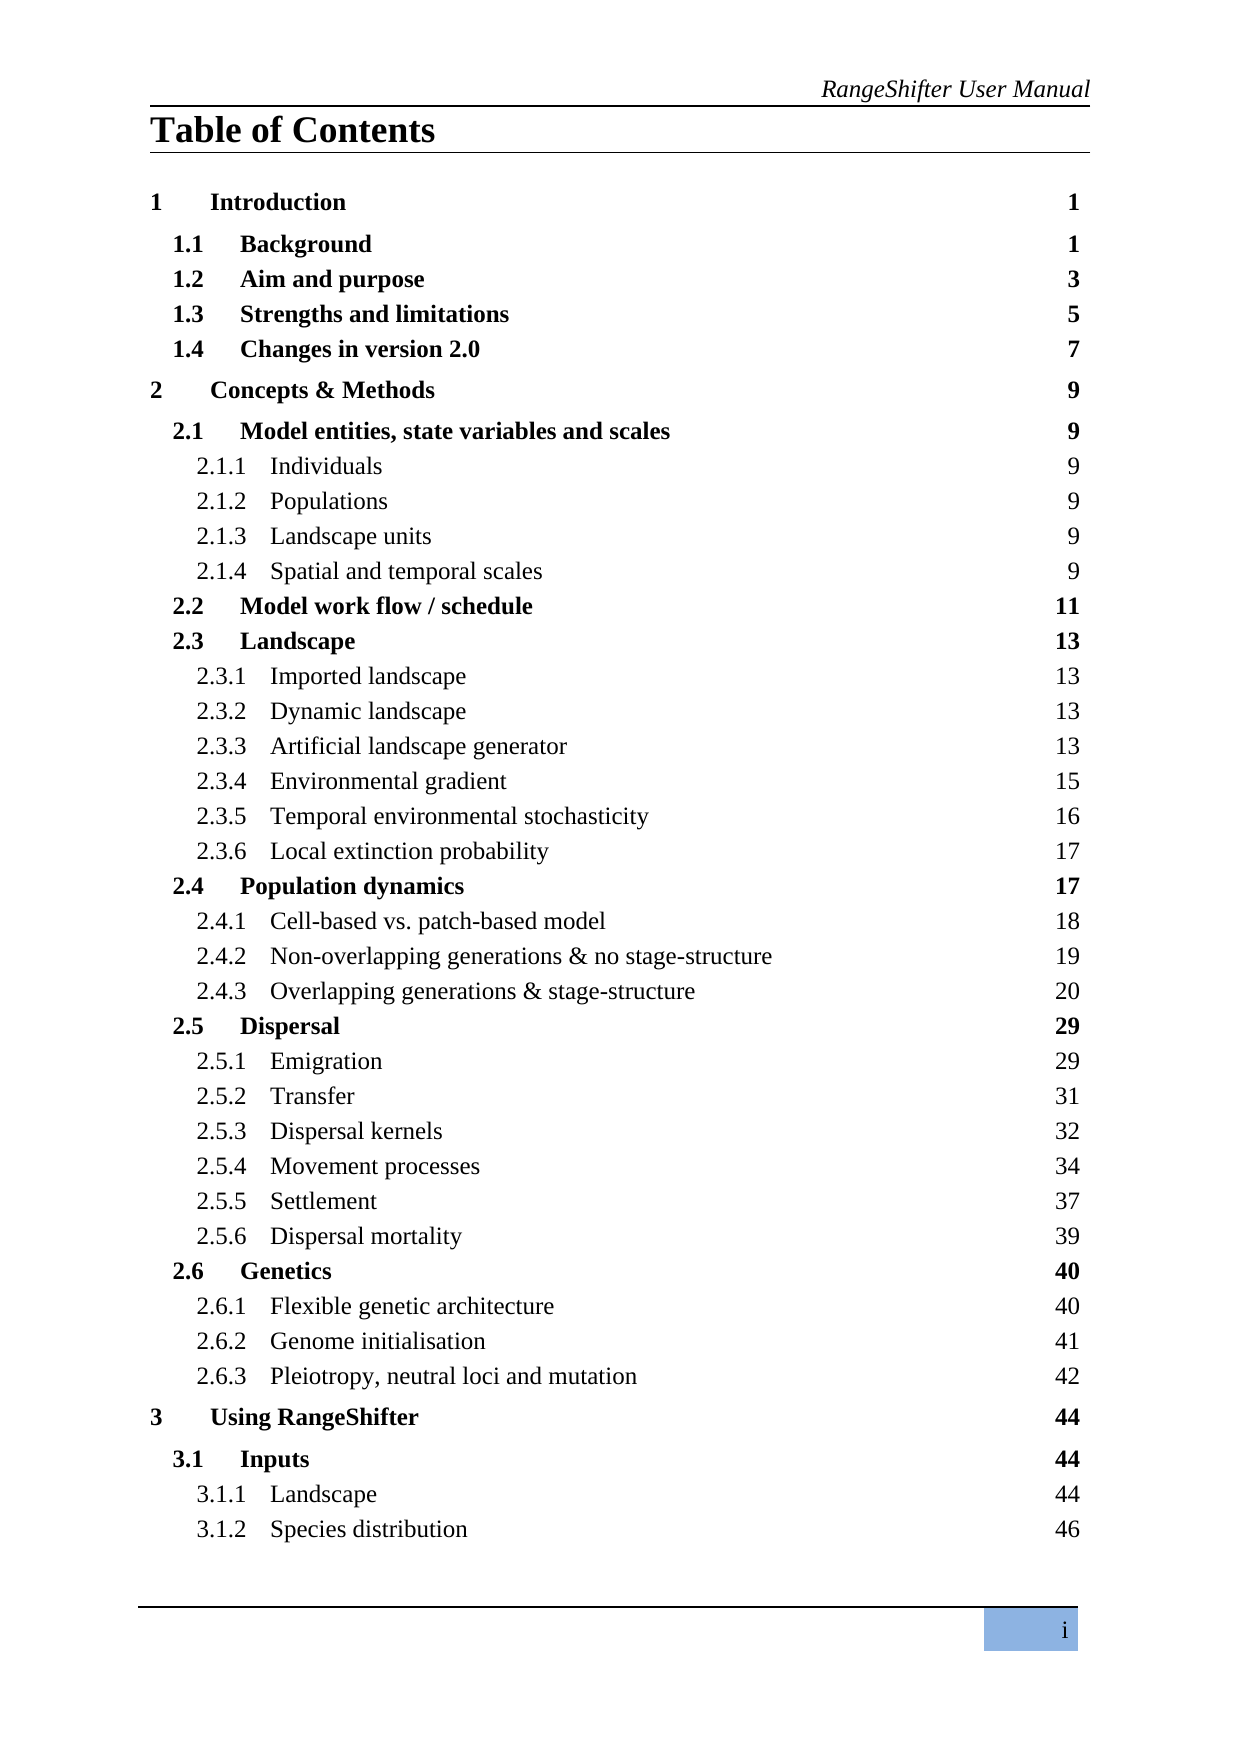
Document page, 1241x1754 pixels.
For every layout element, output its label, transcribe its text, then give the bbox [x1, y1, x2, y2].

text 2.6 Genetics 40 [172, 1256, 1090, 1285]
text 2.5.4 Movement processes 34 [196, 1151, 1090, 1180]
text 3.1 Inputs 44 [172, 1444, 1090, 1472]
text 2.3.4 Environmental gradient 15 [196, 766, 1090, 795]
text 1.2 Aim and purpose 3 [172, 264, 1090, 292]
text 2.6.3 Pleiotropy, neutral loci and mutation 42 [196, 1361, 1090, 1390]
text 2.6.2 Genome initialisation 41 [196, 1326, 1090, 1355]
text 2.4.3 Overlapping generations & stage-structure 20 [196, 976, 1090, 1005]
text 2.5.2 Transfer 31 [196, 1081, 1090, 1110]
text 2.3.1 Imported landscape 13 [196, 661, 1090, 690]
text 2 Concepts & Methods 9 [150, 375, 1090, 404]
text 1.4 Changes in version 2.0 7 [172, 334, 1090, 362]
subtitle Table of Contents [150, 107, 1090, 152]
text 2.3.2 Dynamic landscape 13 [196, 696, 1090, 725]
text 2.1.2 Populations 9 [196, 486, 1090, 515]
text 2.6.1 Flexible genetic architecture 40 [196, 1291, 1090, 1320]
text 2.3.6 Local extinction probability 17 [196, 836, 1090, 865]
text 2.4.1 Cell-based vs. patch-based model 18 [196, 906, 1090, 935]
text 2.2 Model work flow / schedule 11 [172, 591, 1090, 620]
text 2.1.4 Spatial and temporal scales 9 [196, 556, 1090, 585]
text 2.3.5 Temporal environmental stochasticity 16 [196, 801, 1090, 830]
text 3.1.2 Species distribution 46 [196, 1514, 1090, 1542]
text 2.1.1 Individuals 9 [196, 451, 1090, 480]
text 3 Using RangeShifter 44 [150, 1402, 1090, 1431]
text 2.5.5 Settlement 37 [196, 1186, 1090, 1215]
text 2.3.3 Artificial landscape generator 13 [196, 731, 1090, 760]
text 3.1.1 Landscape 44 [196, 1479, 1090, 1507]
text 1 Introduction 1 [150, 187, 1090, 216]
text 2.5.3 Dispersal kernels 32 [196, 1116, 1090, 1145]
text 2.1 Model entities, state variables and scales 9 [172, 416, 1090, 445]
text 2.5.6 Dispersal mortality 39 [196, 1221, 1090, 1250]
text 2.5 Dispersal 29 [172, 1011, 1090, 1040]
text 2.1.3 Landscape units 9 [196, 521, 1090, 550]
text 2.5.1 Emigration 29 [196, 1046, 1090, 1075]
text 2.4.2 Non-overlapping generations & no stage-structure 19 [196, 941, 1090, 970]
text 2.3 Landscape 13 [172, 626, 1090, 655]
text 1.3 Strengths and limitations 5 [172, 299, 1090, 327]
text 2.4 Population dynamics 17 [172, 871, 1090, 900]
text 1.1 Background 1 [172, 229, 1090, 257]
